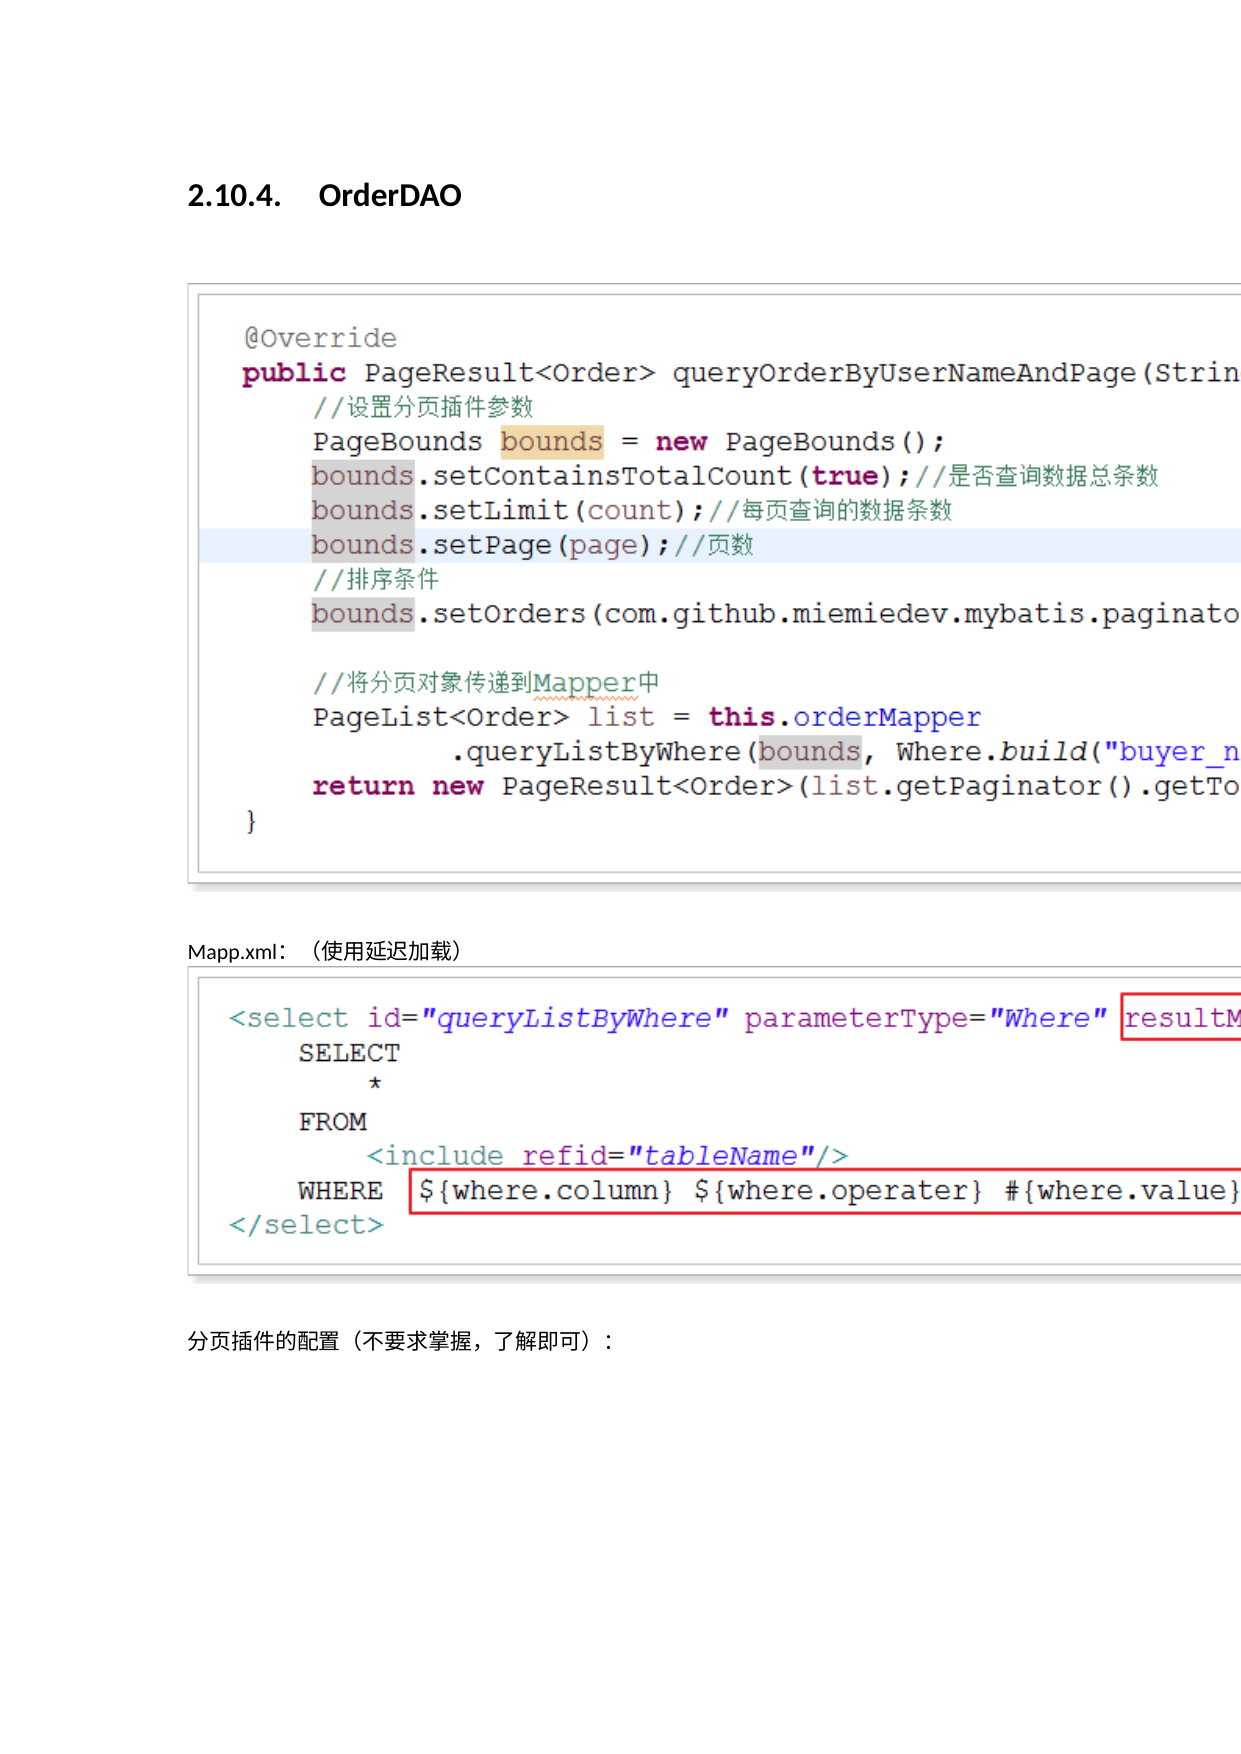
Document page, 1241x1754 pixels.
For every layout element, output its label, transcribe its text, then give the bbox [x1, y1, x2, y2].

subtitle OrderDAO [187, 162, 1053, 227]
text 分页插件的配置（不要求掌握，了解即可）： [187, 1324, 1053, 1356]
picture [187, 966, 1241, 1284]
text Mapp.xml：（使用延迟加载） [187, 934, 1053, 966]
picture [187, 283, 1241, 892]
